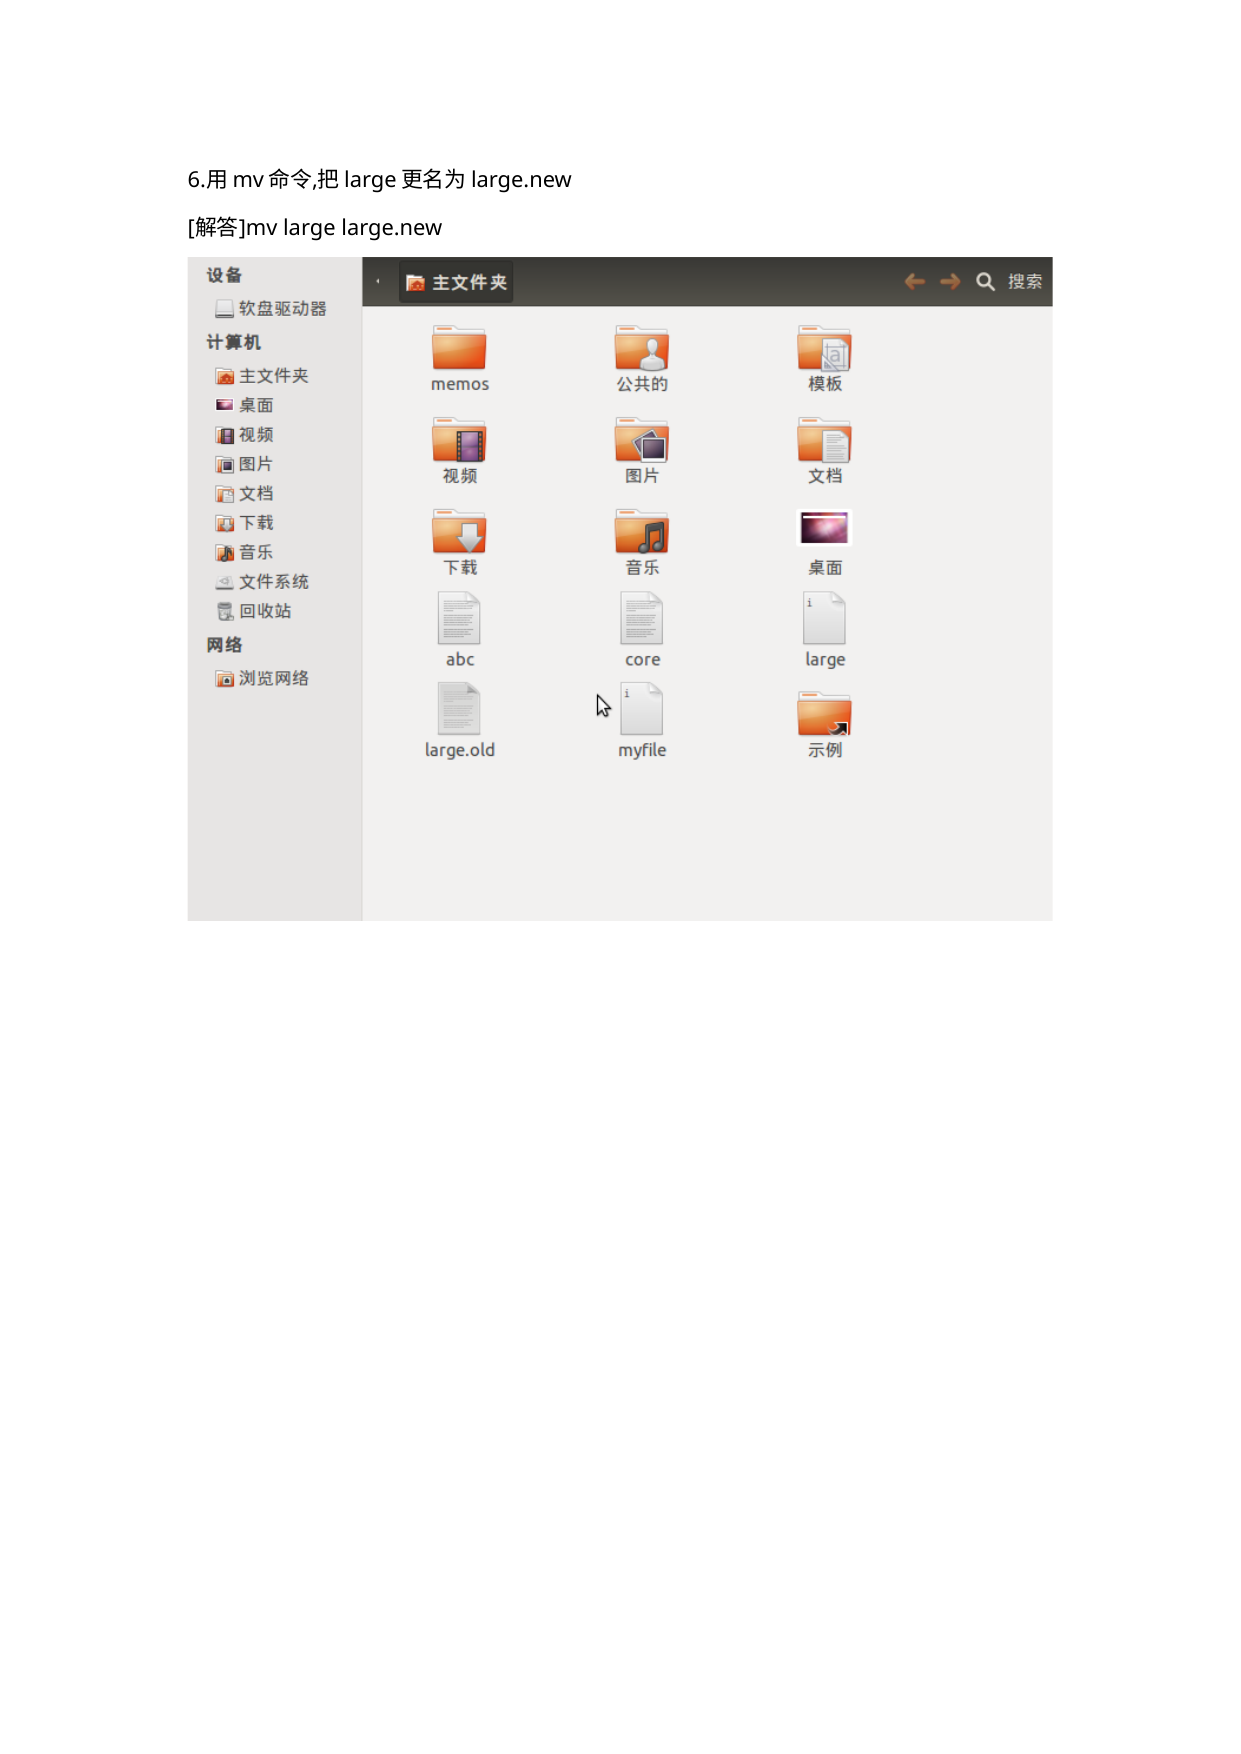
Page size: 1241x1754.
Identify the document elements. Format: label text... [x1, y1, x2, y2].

picture [187, 257, 1053, 921]
text 6.用mv命令,把large更名为large.new [187, 162, 1053, 194]
text [解答]mv large large.new [187, 209, 1053, 241]
